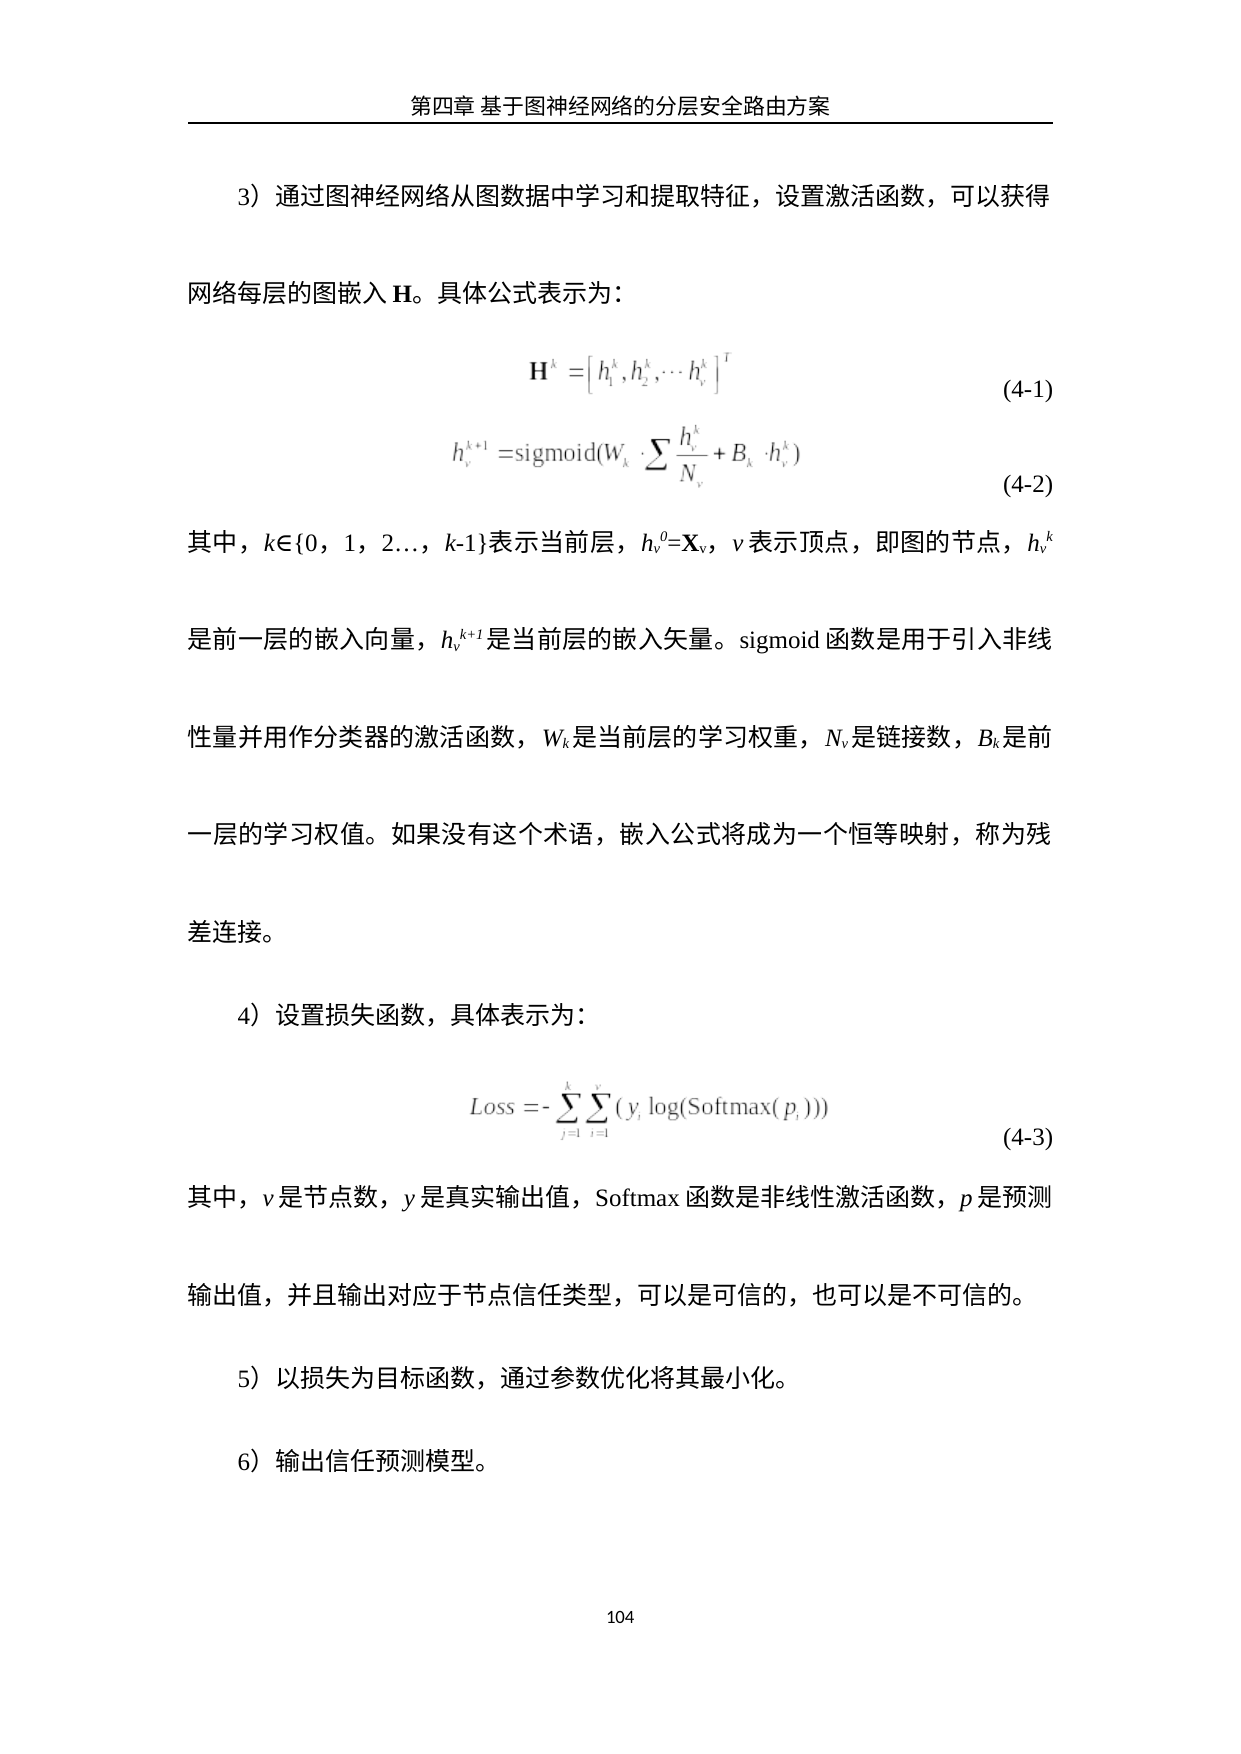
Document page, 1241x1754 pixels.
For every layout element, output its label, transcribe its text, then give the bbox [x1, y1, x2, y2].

text 5）以损失为目标函数，通过参数优化将其最小化。 [187, 1344, 1053, 1409]
text (4-2) [187, 409, 1053, 507]
text 其中，v是节点数，y是真实输出值，Softmax函数是非线性激活函数，p是预测输出值，并且输出对应于节点信任类型，可以是可信的，也可以是不可信的。 [187, 1163, 1053, 1326]
text 6）输出信任预测模型。 [187, 1427, 1053, 1492]
text 3）通过图神经网络从图数据中学习和提取特征，设置激活函数，可以获得网络每层的图嵌入H。具体公式表示为： [187, 162, 1053, 324]
text 其中，k∈{0，1，2…，k-1}表示当前层，hv0=Xv，v表示顶点，即图的节点，hvk是前一层的嵌入向量，hvk+1是当前层的嵌入矢量。sigmoid函数是用于引入非线性量并用作分类器的激活函数，Wk是当前层的学习权重，Nv是链接数，Bk是前一层的学习权值。如果没有这个术语，嵌入公式将成为一个恒等映射，称为残差连接。 [187, 508, 1053, 963]
text (4-3) [187, 1064, 1053, 1162]
text 4）设置损失函数，具体表示为： [187, 981, 1053, 1046]
text (4-1) [187, 343, 1053, 408]
